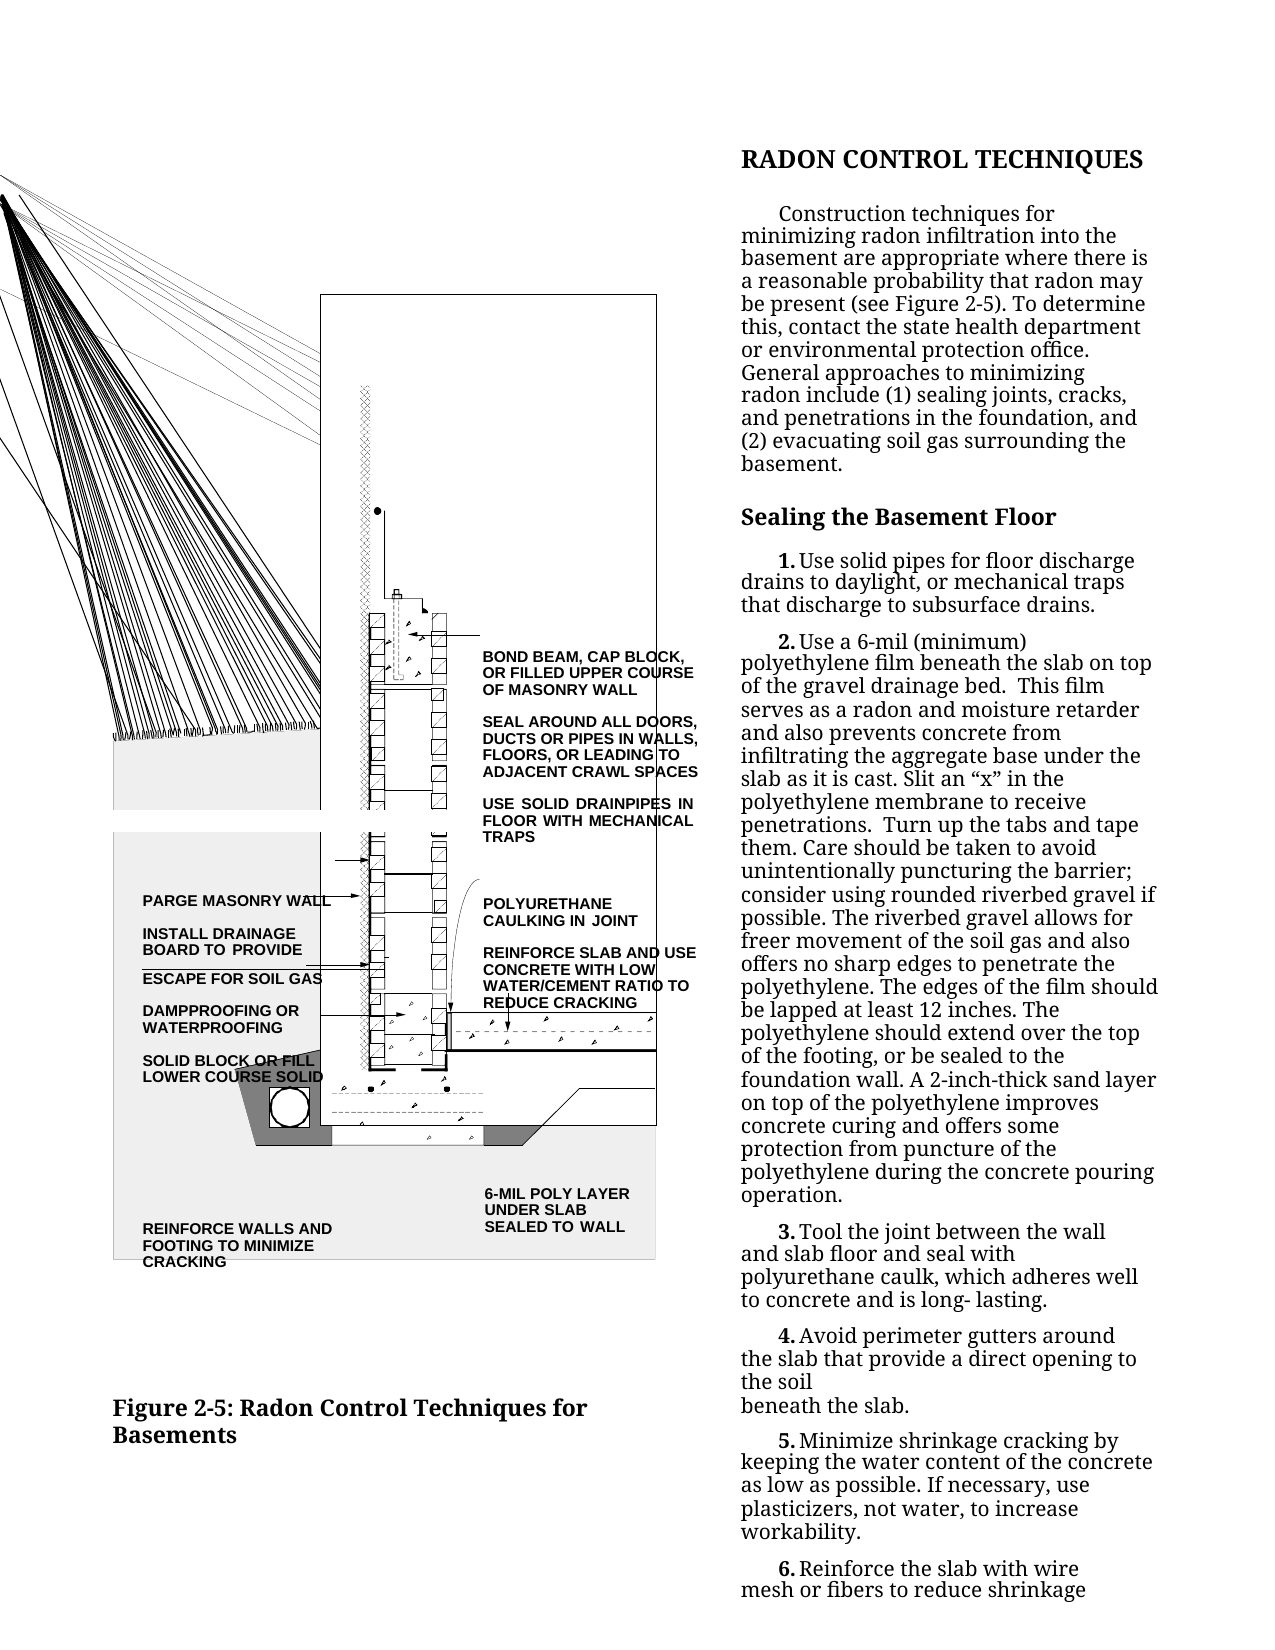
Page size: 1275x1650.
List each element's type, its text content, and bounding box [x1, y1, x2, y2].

picture [432, 955, 446, 969]
subtitle Figure 2-5: Radon Control Techniques for Basements [112, 1394, 666, 1449]
picture [370, 802, 384, 810]
subtitle Sealing the Basement Floor [741, 501, 1175, 532]
picture [370, 994, 380, 1004]
text DAMPPROOFING OR WATERPROOFING [142, 1004, 432, 1037]
picture [432, 1036, 446, 1050]
text PARGE MASONRY WALL INSTALL DRAINAGE [142, 880, 371, 946]
text ESCAPE FOR SOIL GAS [142, 970, 371, 987]
list MIL POLY LAYER UNDER SLAB SEALED TO WALL [484, 1186, 632, 1236]
picture [321, 295, 656, 1125]
text SEAL AROUND ALL DOORS, DUCTS OR PIPES IN WALLS, FLOORS, OR LEADING TO ADJACENT CRAWL SPACES [482, 714, 701, 780]
text REINFORCE WALLS AND FOOTING TO MINIMIZE CRACKING [142, 1221, 371, 1271]
picture [371, 883, 384, 896]
list Tool the joint between the wall and slab floor and seal with polyurethane caulk, which adheres well to concrete and is long- lasting. [741, 1221, 1145, 1313]
list Avoid perimeter gutters around the slab that provide a direct opening to the soil [741, 1325, 1147, 1394]
picture [371, 936, 384, 946]
text Construction techniques for minimizing radon infiltration into the basement are appropriate where there is a reasonable probability that radon may be present (see Figure 2-5). To determine this, contact the state health department or environmental protection office. General approaches to minimizing radon include (1) sealing joints, cracks, and penetrations in the foundation, and (2) evacuating soil gas surrounding the basement. [741, 204, 1149, 477]
text RADON CONTROL TECHNIQUES [741, 142, 1175, 176]
text SOLID BLOCK OR FILL LOWER COURSE SOLID [142, 1053, 371, 1086]
list Use solid pipes for floor discharge drains to daylight, or mechanical traps that discharge to subsurface drains. [741, 550, 1138, 618]
text beneath the slab. [741, 1394, 1133, 1418]
picture [270, 1088, 309, 1127]
text POLYURETHANE CAULKING IN JOINT [483, 897, 694, 929]
text USE SOLID DRAINPIPES IN FLOOR WITH MECHANICAL TRAPS [482, 797, 694, 846]
picture [370, 1044, 384, 1057]
text BOND BEAM, CAP BLOCK, OR FILLED UPPER COURSE OF MASONRY WALL [482, 649, 701, 698]
list Use a 6-mil (minimum) polyethylene film beneath the slab on top of the gravel drainage bed. This film serves as a radon and moisture retarder and also prevents concrete from infiltrating the aggregate base under the slab as it is cast. Slit an “x” in the polyethylene membrane to receive penetrations. Turn up the tabs and tape them. Care should be taken to avoid unintentionally puncturing the barrier; consider using rounded riverbed gravel if possible. The riverbed gravel allows for freer movement of the soil gas and also offers no sharp edges to penetrate the polyethylene. The edges of the film should be lapped at least 12 inches. The polyethylene should extend over the top of the footing, or be sealed to the foundation wall. A 2-inch-thick sand layer on top of the polyethylene improves concrete curing and offers some protection from puncture of the polyethylene during the concrete pouring operation. [741, 631, 1159, 1209]
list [741, 1558, 1137, 1604]
text REINFORCE SLAB AND USE CONCRETE WITH LOW WATER/CEMENT RATIO TO REDUCE CRACKING [483, 946, 701, 1012]
picture [432, 1009, 446, 1023]
list Minimize shrinkage cracking by keeping the water content of the concrete as low as possible. If necessary, use plasticizers, not water, to increase workability. [741, 1430, 1160, 1545]
text BOARD TO PROVIDE [142, 946, 432, 970]
picture [371, 970, 384, 977]
